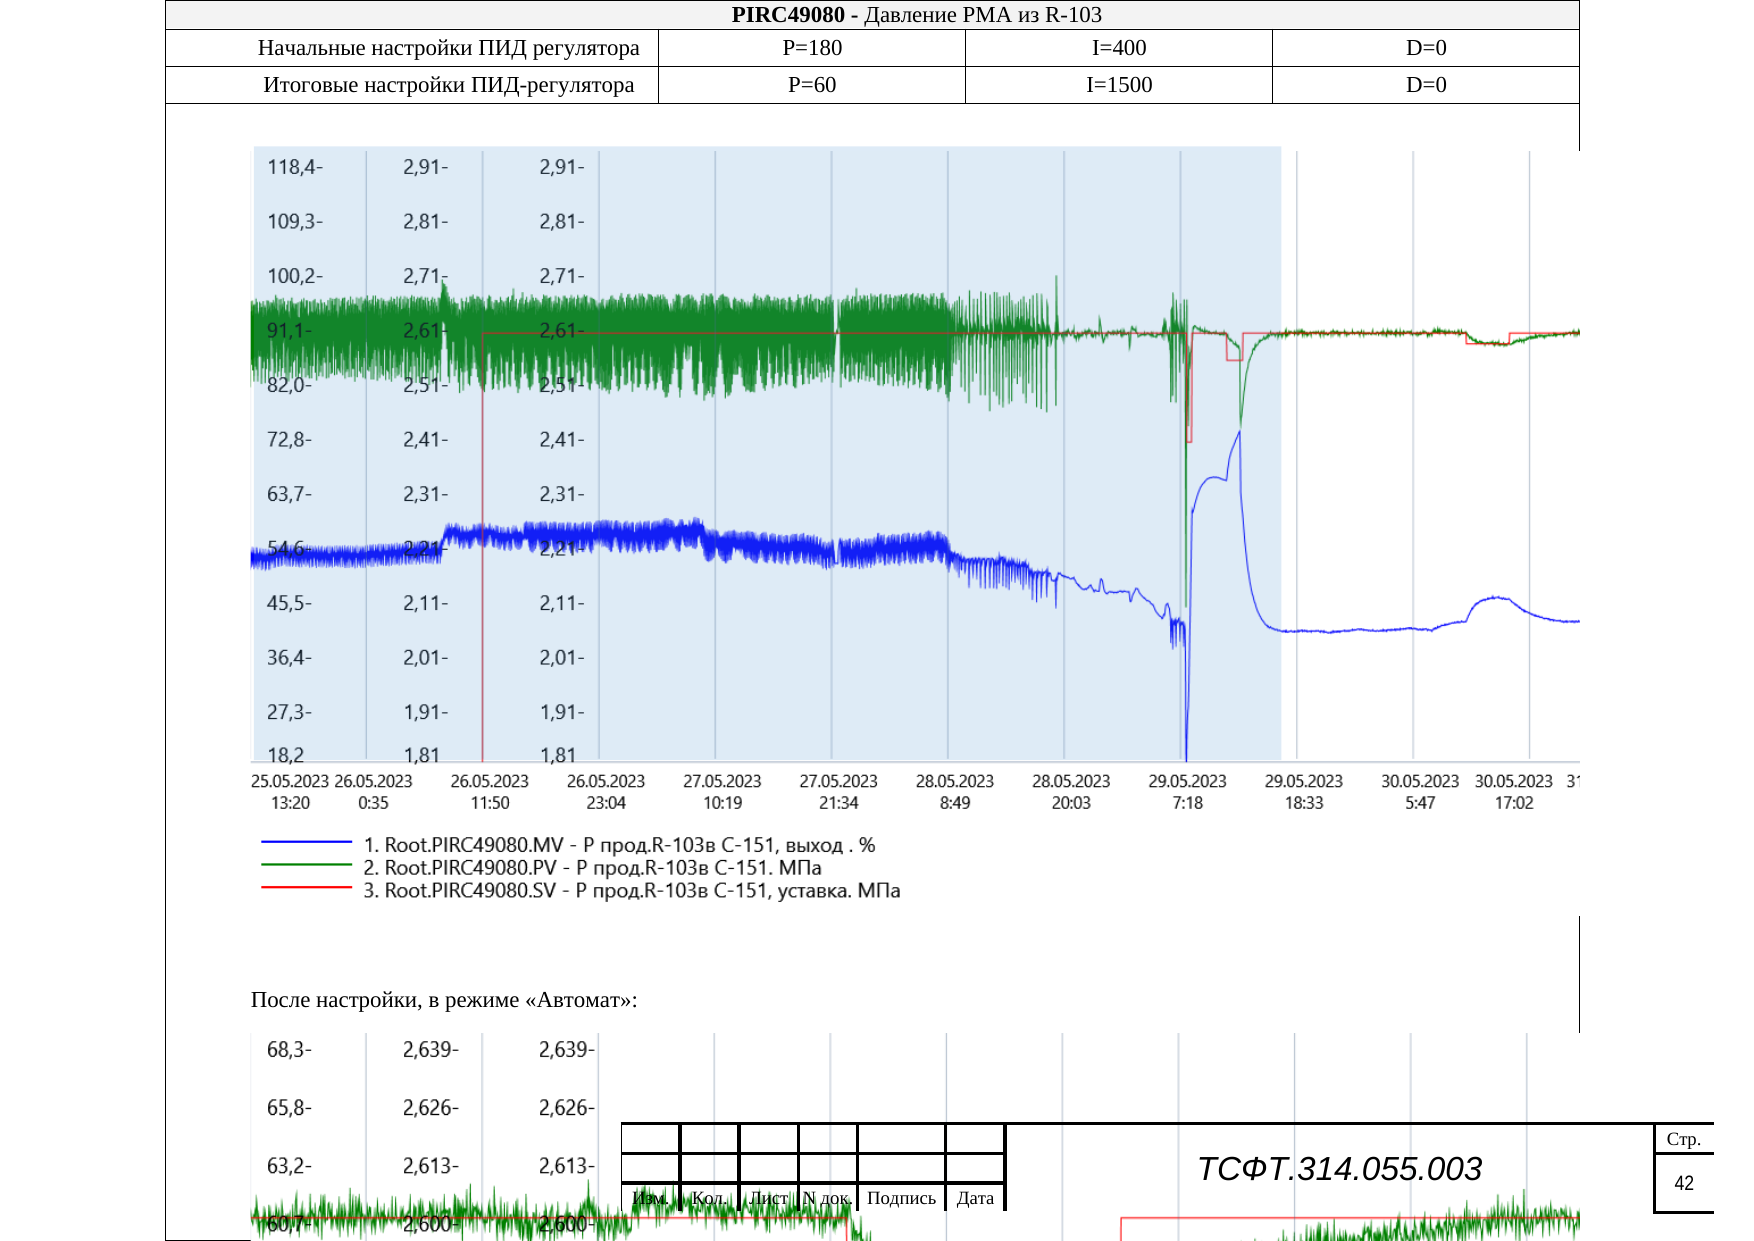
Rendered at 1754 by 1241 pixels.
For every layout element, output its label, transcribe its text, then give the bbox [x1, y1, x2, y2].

picture [622, 1125, 678, 1152]
picture [800, 1155, 856, 1181]
table_cell Итоговые настройки ПИД-регулятора [166, 67, 658, 103]
picture [741, 1125, 797, 1152]
table_cell D=0 [1273, 67, 1579, 103]
table_cell После настройки, в режиме «Автомат»: [166, 104, 1579, 1240]
picture [947, 1125, 1003, 1152]
picture [800, 1125, 856, 1152]
picture [859, 1125, 944, 1152]
picture [682, 1125, 737, 1152]
table_cell D=0 [1273, 30, 1579, 66]
table_cell I=1500 [966, 67, 1272, 103]
table_cell P=180 [659, 30, 965, 66]
table_cell Начальные настройки ПИД регулятора [166, 30, 658, 66]
picture [741, 1155, 797, 1181]
picture [622, 1155, 678, 1181]
picture [859, 1155, 944, 1181]
table_header PIRC49080 - Давление РМА из R-103 [166, 1, 1579, 28]
picture [947, 1155, 1003, 1181]
picture [250, 151, 1580, 916]
table_cell I=400 [966, 30, 1272, 66]
picture [250, 1033, 1580, 1241]
picture [682, 1155, 737, 1181]
table_cell P=60 [659, 67, 965, 103]
